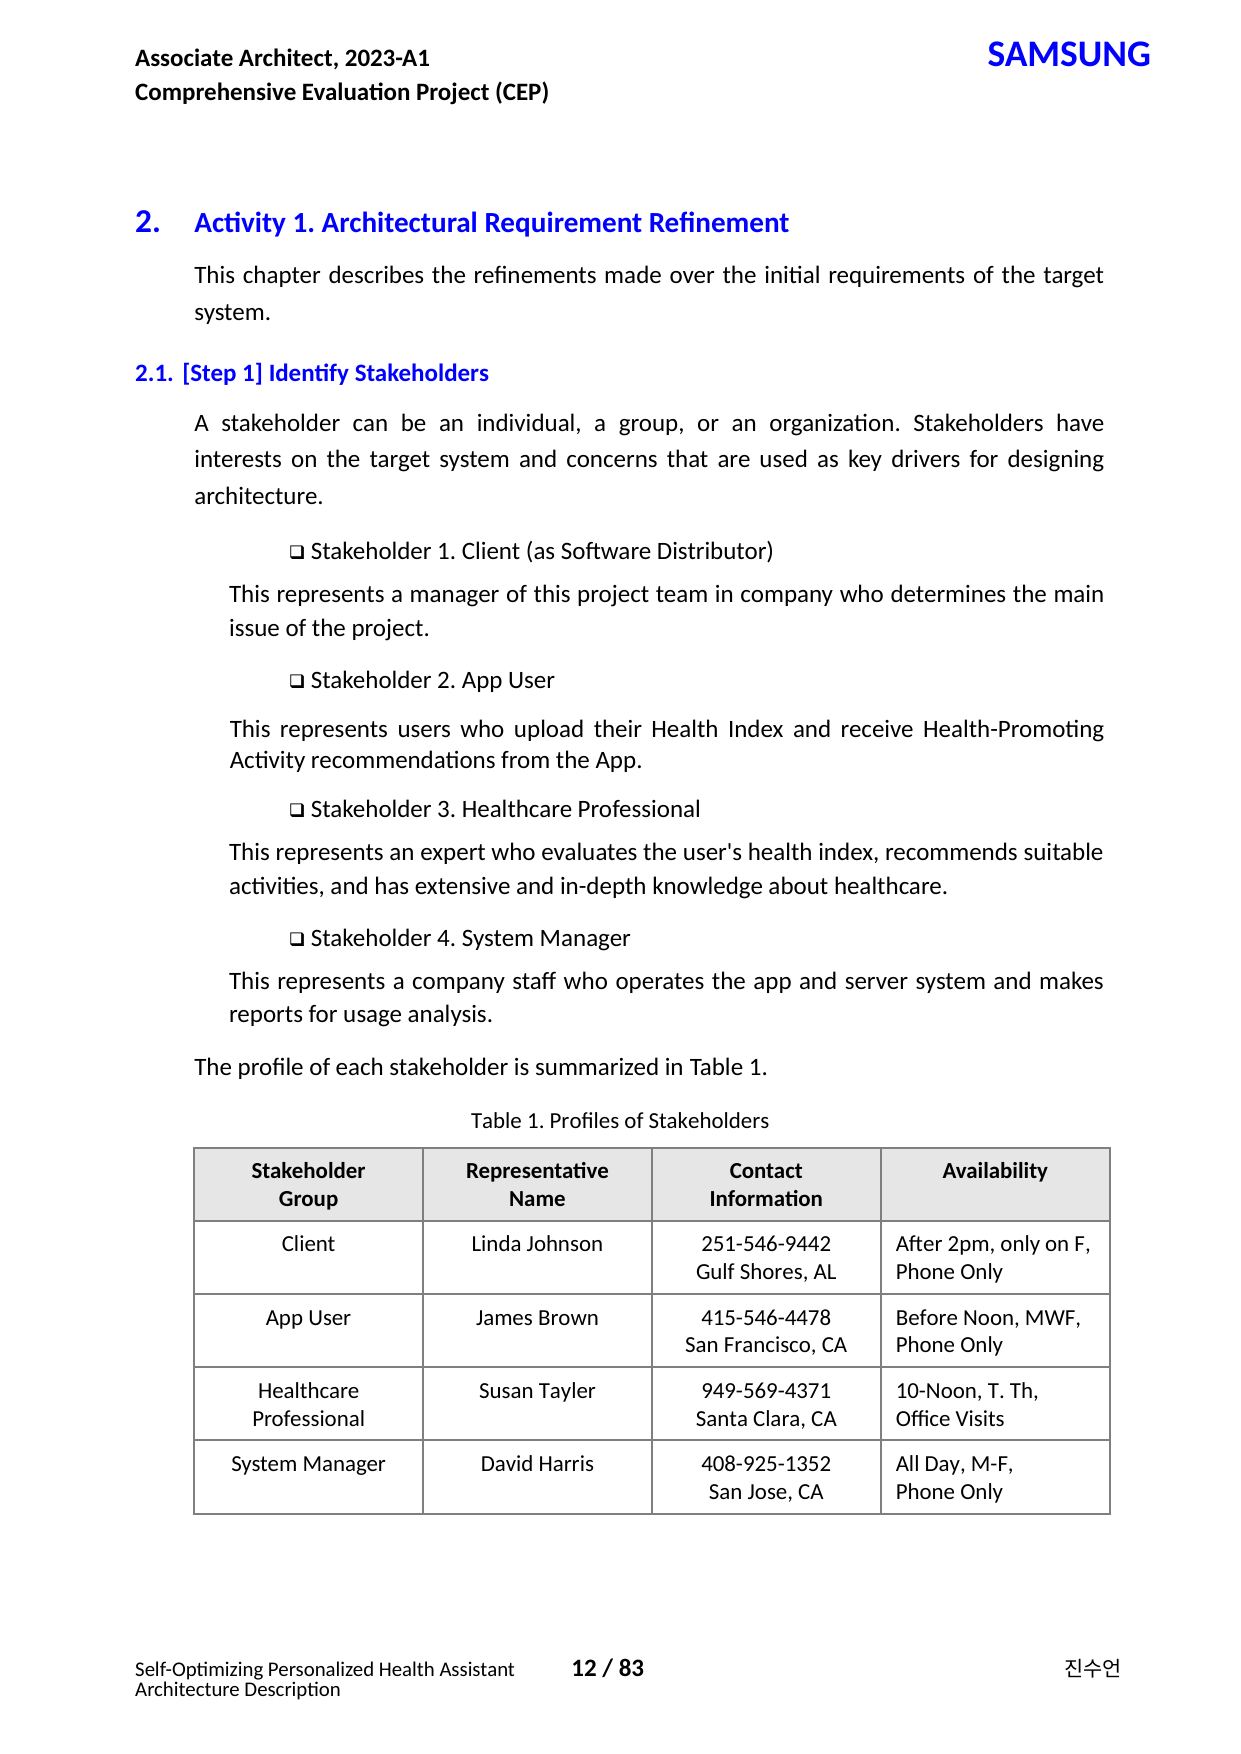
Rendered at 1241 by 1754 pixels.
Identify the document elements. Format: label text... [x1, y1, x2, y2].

table_cell Client [195, 1222, 422, 1293]
subtitle Activity 1. Architectural Requirement Refinement [135, 200, 1105, 241]
subtitle [Step 1] Identify Stakeholders [135, 358, 1105, 388]
table_cell Susan Tayler [424, 1368, 651, 1439]
text The profile of each stakeholder is summarized in Table 1. [194, 1051, 1105, 1081]
text This represents an expert who evaluates the user's health index, recommends suitable activities, and has extensive and in-depth knowledge about healthcare. [229, 836, 1105, 900]
table_cell 10-Noon, T. Th, Office Visits [882, 1368, 1109, 1439]
text This represents a manager of this project team in company who determines the main issue of the project. [229, 578, 1105, 642]
text Stakeholder 3. Healthcare Professional [229, 793, 1105, 824]
table_header Representative Name [424, 1149, 651, 1220]
text This represents a company staff who operates the app and server system and makes reports for usage analysis. [229, 965, 1105, 1029]
table_cell System Manager [195, 1441, 422, 1512]
text Stakeholder 2. App User [229, 664, 1105, 695]
text Stakeholder 4. System Manager [229, 922, 1105, 953]
table_cell After 2pm, only on F, Phone Only [882, 1222, 1109, 1293]
table_cell Healthcare Professional [195, 1368, 422, 1439]
table_cell 949-569-4371 Santa Clara, CA [653, 1368, 880, 1439]
table_cell 408-925-1352 San Jose, CA [653, 1441, 880, 1512]
text This chapter describes the refinements made over the initial requirements of the target system. [194, 259, 1105, 327]
table_cell App User [195, 1295, 422, 1366]
text Stakeholder 1. Client (as Software Distributor) [229, 535, 1105, 566]
table_header Availability [882, 1149, 1109, 1220]
table_header Stakeholder Group [195, 1149, 422, 1220]
table_cell James Brown [424, 1295, 651, 1366]
table_cell 251-546-9442 Gulf Shores, AL [653, 1222, 880, 1293]
table_cell Linda Johnson [424, 1222, 651, 1293]
table_cell All Day, M-F, Phone Only [882, 1441, 1109, 1512]
table_cell 415-546-4478 San Francisco, CA [653, 1295, 880, 1366]
table_cell Before Noon, MWF, Phone Only [882, 1295, 1109, 1366]
table_header Contact Information [653, 1149, 880, 1220]
table_cell David Harris [424, 1441, 651, 1512]
list This represents users who upload their Health Index and receive Health-Promoting Activity recommendations from the App. [229, 713, 1105, 774]
text A stakeholder can be an individual, a group, or an organization. Stakeholders have interests on the target system and concerns that are used as key drivers for designing architecture. [194, 407, 1105, 511]
